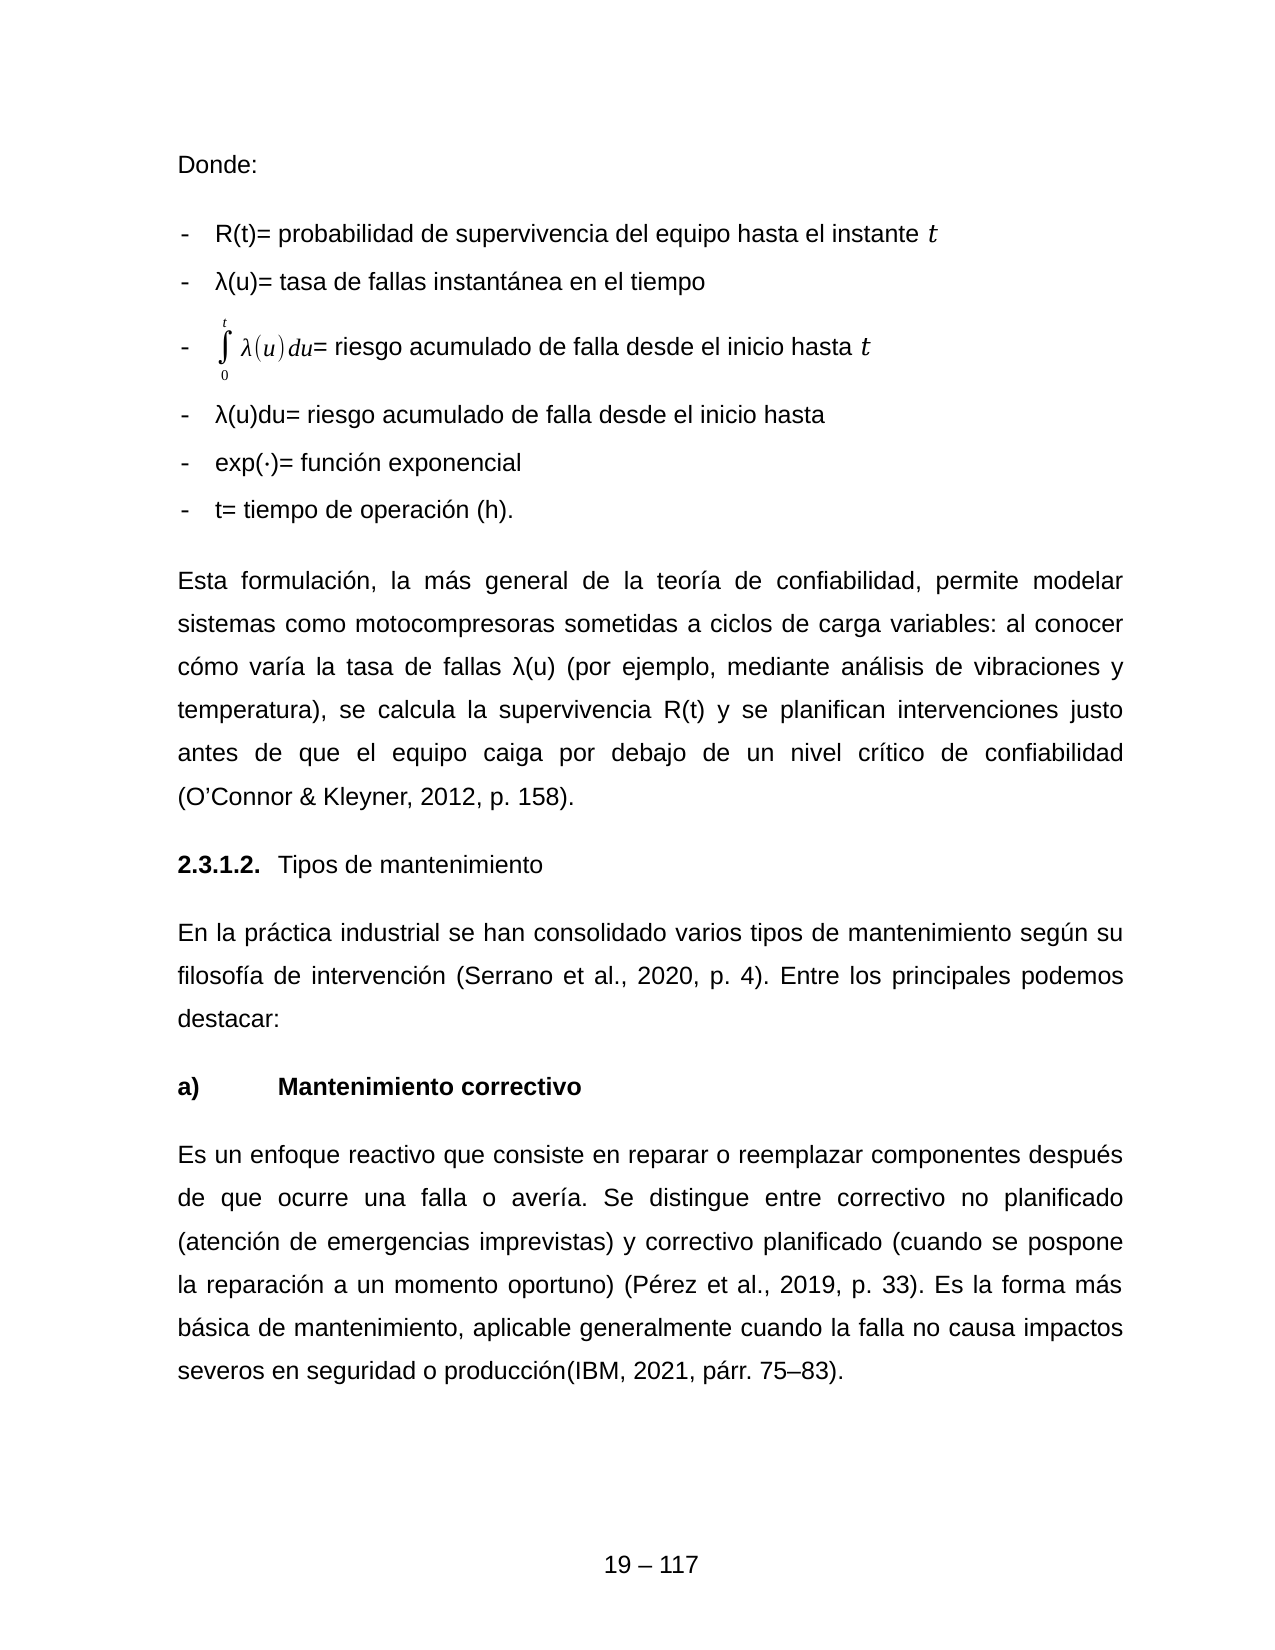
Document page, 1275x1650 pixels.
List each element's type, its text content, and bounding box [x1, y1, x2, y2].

text Donde: [177, 150, 1125, 179]
list exp(⋅)= función exponencial [177, 446, 1125, 478]
list = riesgo acumulado de falla desde el inicio hasta 𝑡 [177, 313, 1125, 384]
text En la práctica industrial se han consolidado varios tipos de mantenimiento según su filosofía de intervención (Serrano et al., 2020, p. 4). Entre los principales podemos destacar: [177, 918, 1125, 1033]
list λ(u)= tasa de fallas instantánea en el tiempo [177, 267, 1125, 297]
list t= tiempo de operación (h). [177, 494, 1125, 526]
list λ(u)du= riesgo acumulado de falla desde el inicio hasta [177, 400, 1125, 431]
subtitle Tipos de mantenimiento [177, 850, 1125, 878]
text Esta formulación, la más general de la teoría de confiabilidad, permite modelar sistemas como motocompresoras sometidas a ciclos de carga variables: al conocer cómo varía la tasa de fallas λ(u) (por ejemplo, mediante análisis de vibraciones y temperatura), se calcula la supervivencia R(t) y se planifican intervenciones justo antes de que el equipo caiga por debajo de un nivel crítico de confiabilidad (O’Connor & Kleyner, 2012, p. 158). [177, 566, 1125, 810]
list R(t)= probabilidad de supervivencia del equipo hasta el instante 𝑡 [177, 218, 1125, 250]
subtitle Mantenimiento correctivo [177, 1072, 1125, 1101]
text Es un enfoque reactivo que consiste en reparar o reemplazar componentes después de que ocurre una falla o avería. Se distingue entre correctivo no planificado (atención de emergencias imprevistas) y correctivo planificado (cuando se pospone la reparación a un momento oportuno) (Pérez et al., 2019, p. 33). Es la forma más básica de mantenimiento, aplicable generalmente cuando la falla no causa impactos severos en seguridad o producción [177, 1140, 1125, 1385]
